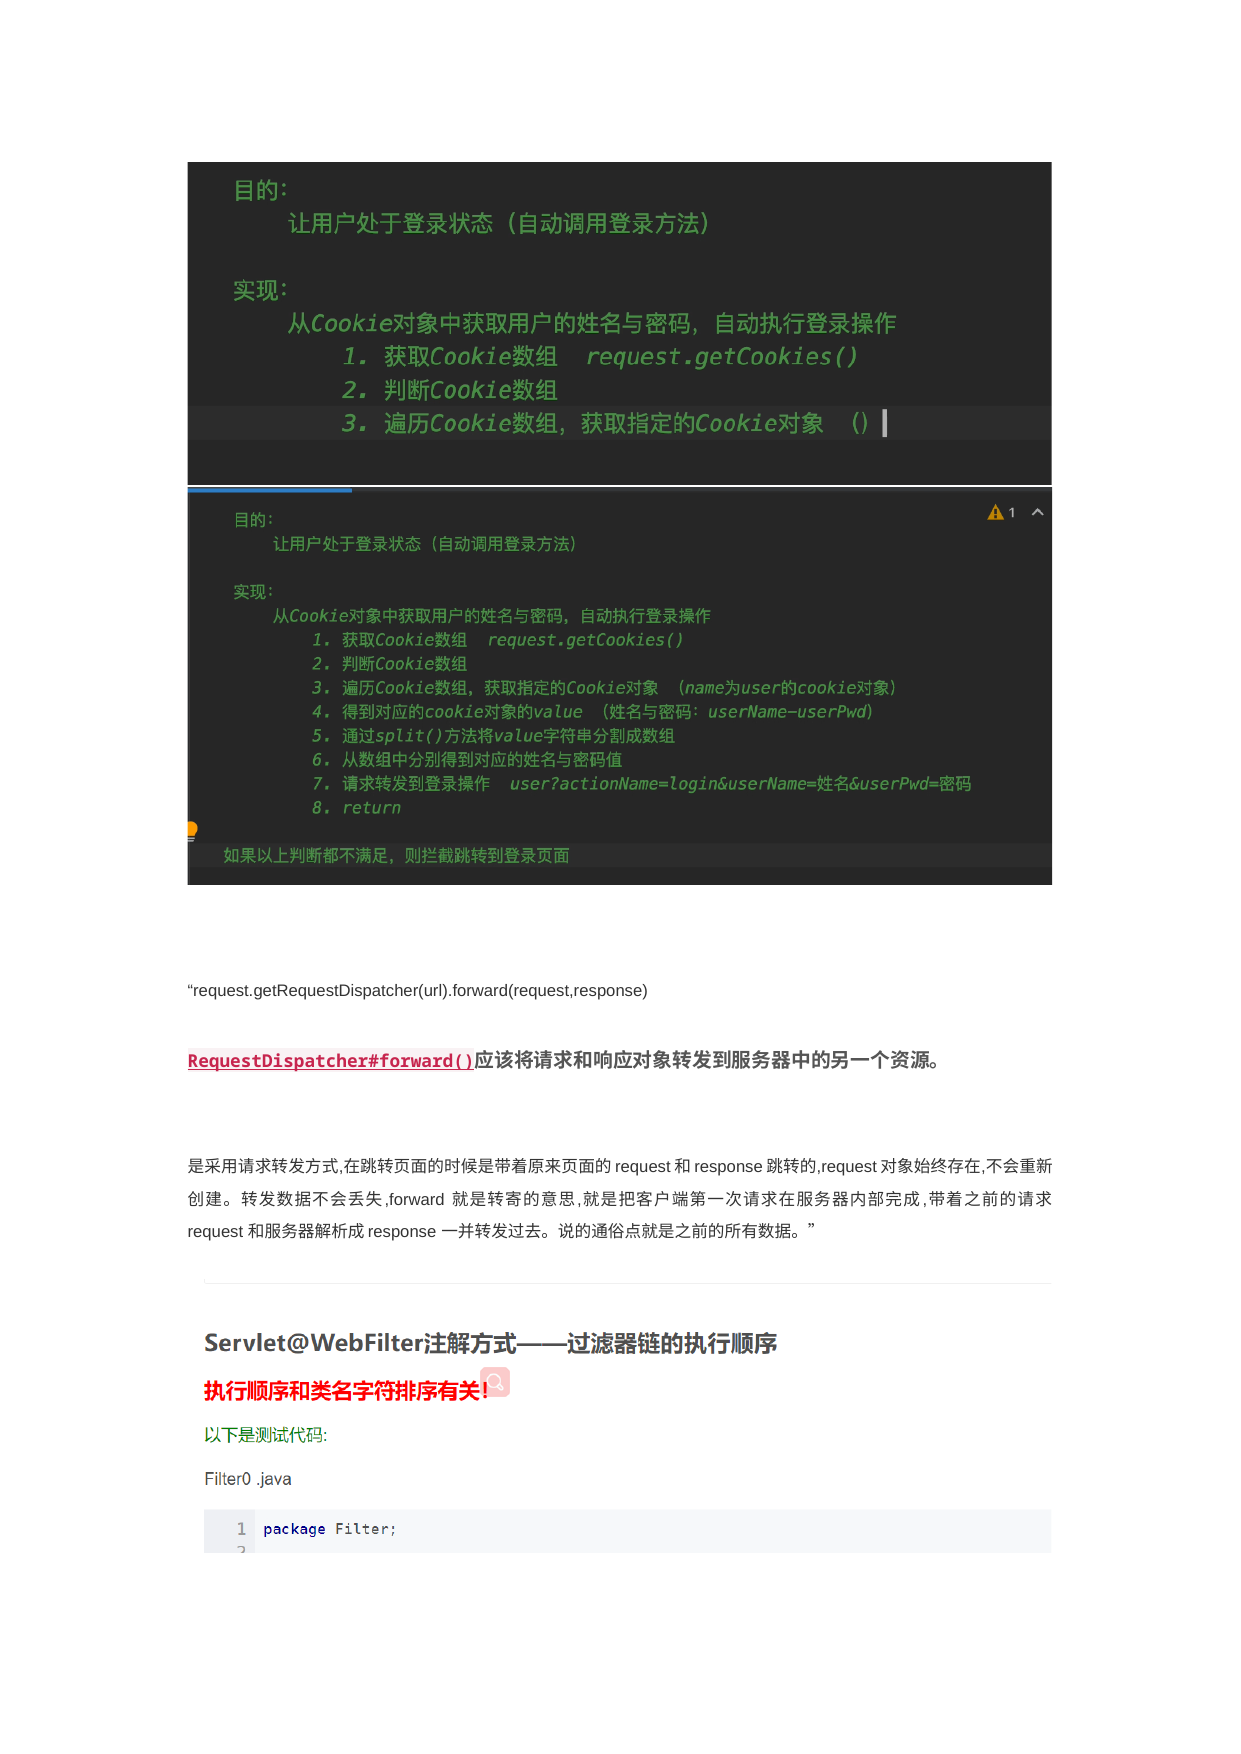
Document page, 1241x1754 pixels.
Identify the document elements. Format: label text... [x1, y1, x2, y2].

text 是采用请求转发方式,在跳转页面的时候是带着原来页面的request和response跳转的,request对象始终存在,不会重新创建。转发数据不会丢失,forward 就是转寄的意思,就是把客户端第一次请求在服务器内部完成,带着之前的请求request 和服务器解析成response 一并转发过去。说的通俗点就是之前的所有数据。” [187, 1149, 1053, 1247]
picture [187, 162, 1052, 485]
subtitle RequestDispatcher#forward()应该将请求和响应对象转发到服务器中的另一个资源。 [187, 1042, 1053, 1075]
picture [187, 1279, 1052, 1553]
text “request.getRequestDispatcher(url).forward(request,response) [187, 974, 1053, 1007]
picture [187, 487, 1053, 885]
